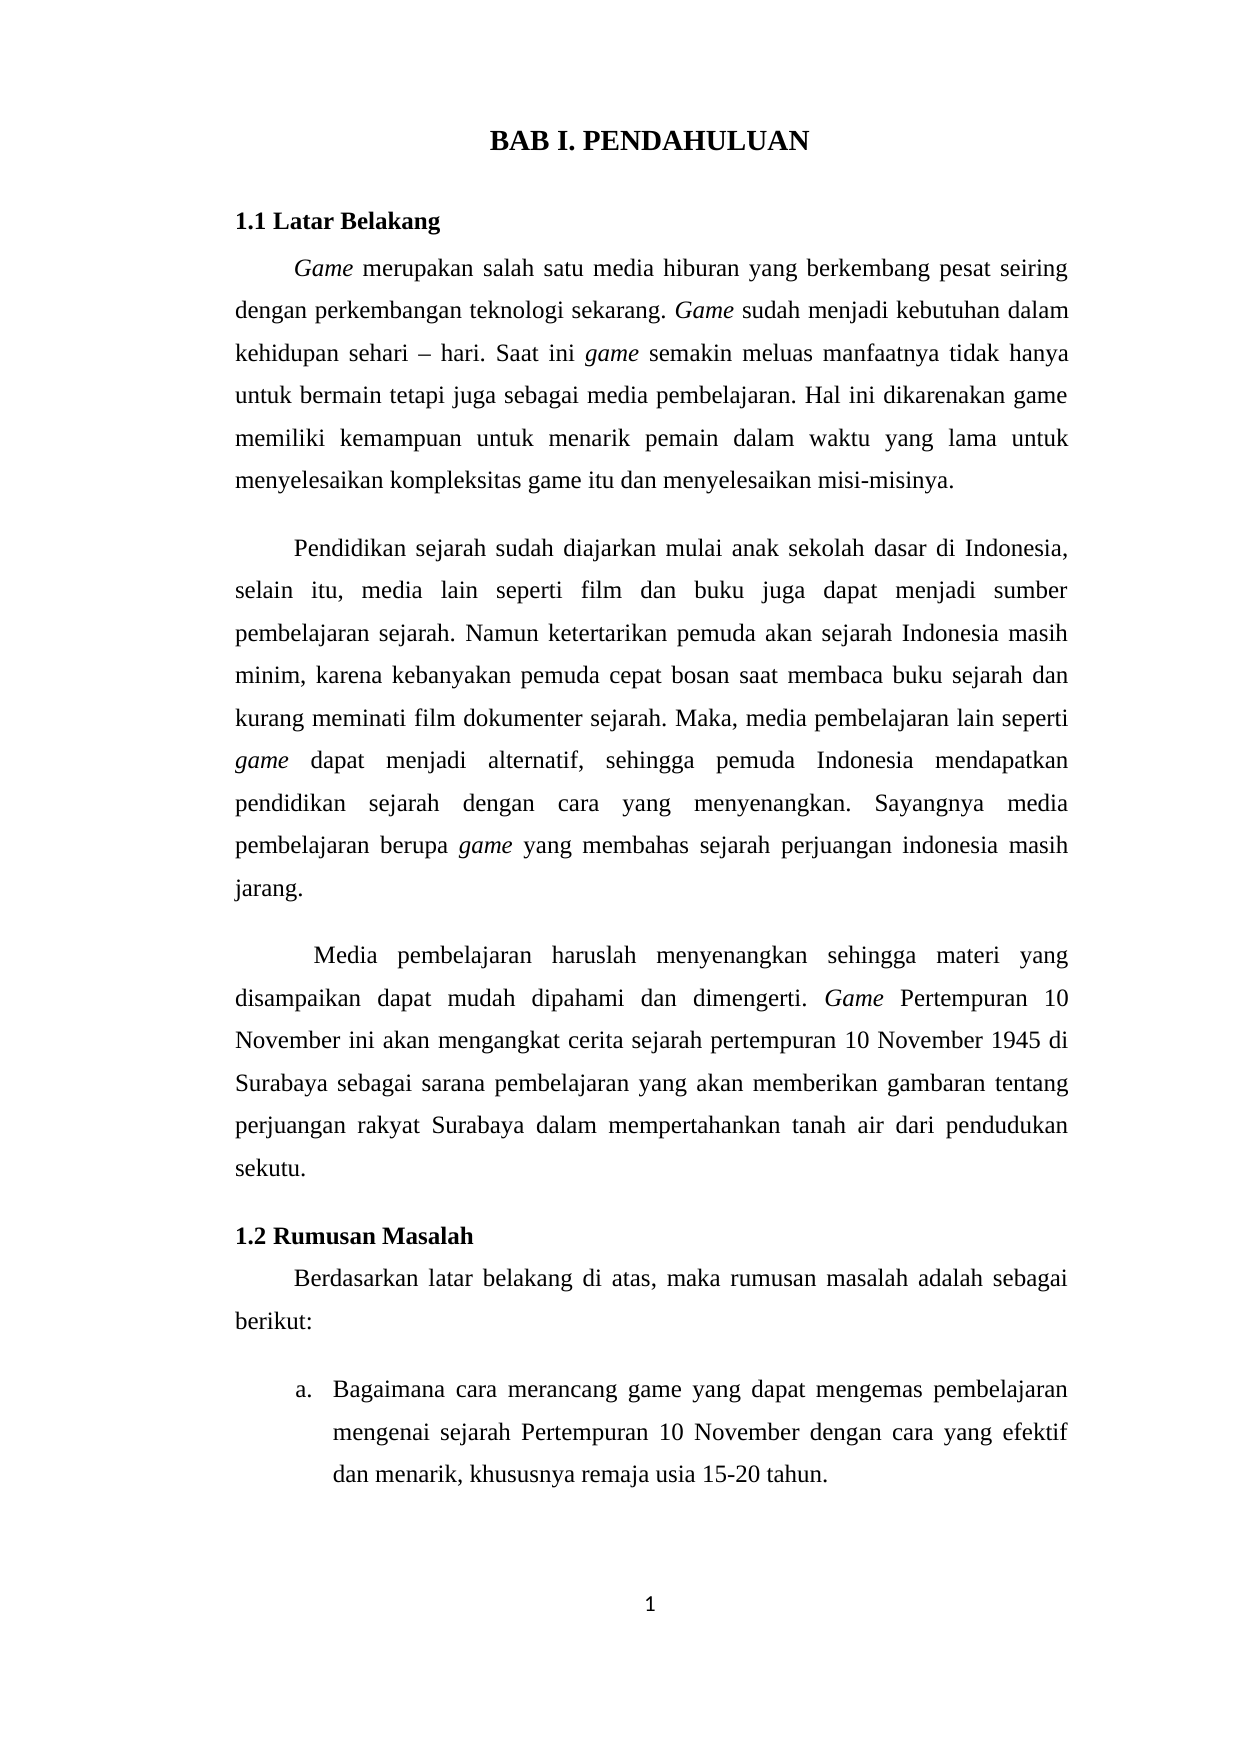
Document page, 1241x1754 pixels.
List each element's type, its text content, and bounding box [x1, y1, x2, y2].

text Game merupakan salah satu media hiburan yang berkembang pesat seiring dengan perkembangan teknologi sekarang. Game sudah menjadi kebutuhan dalam kehidupan sehari – hari. Saat ini game semakin meluas manfaatnya tidak hanya untuk bermain tetapi juga sebagai media pembelajaran. Hal ini dikarenakan game memiliki kemampuan untuk menarik pemain dalam waktu yang lama untuk menyelesaikan kompleksitas game itu dan menyelesaikan misi-misinya. [235, 253, 1069, 494]
text Media pembelajaran haruslah menyenangkan sehingga materi yang disampaikan dapat mudah dipahami dan dimengerti. Game Pertempuran 10 November ini akan mengangkat cerita sejarah pertempuran 10 November 1945 di Surabaya sebagai sarana pembelajaran yang akan memberikan gambaran tentang perjuangan rakyat Surabaya dalam mempertahankan tanah air dari pendudukan sekutu. [235, 941, 1069, 1182]
subtitle 1.2 Rumusan Masalah [235, 1221, 1049, 1250]
text 1 [257, 1589, 1042, 1617]
text Pendidikan sejarah sudah diajarkan mulai anak sekolah dasar di Indonesia, selain itu, media lain seperti film dan buku juga dapat menjadi sumber pembelajaran sejarah. Namun ketertarikan pemuda akan sejarah Indonesia masih minim, karena kebanyakan pemuda cepat bosan saat membaca buku sejarah dan kurang meminati film dokumenter sejarah. Maka, media pembelajaran lain seperti game dapat menjadi alternatif, sehingga pemuda Indonesia mendapatkan pendidikan sejarah dengan cara yang menyenangkan. Sayangnya media pembelajaran berupa game yang membahas sejarah perjuangan indonesia masih jarang. [235, 533, 1069, 902]
subtitle BAB I. PENDAHULUAN [257, 123, 1042, 156]
subtitle 1.1 Latar Belakang [235, 206, 1049, 235]
text Berdasarkan latar belakang di atas, maka rumusan masalah adalah sebagai berikut: [235, 1263, 1069, 1335]
list Bagaimana cara merancang game yang dapat mengemas pembelajaran mengenai sejarah Pertempuran 10 November dengan cara yang efektif dan menarik, khususnya remaja usia 15-20 tahun. [295, 1374, 1069, 1488]
